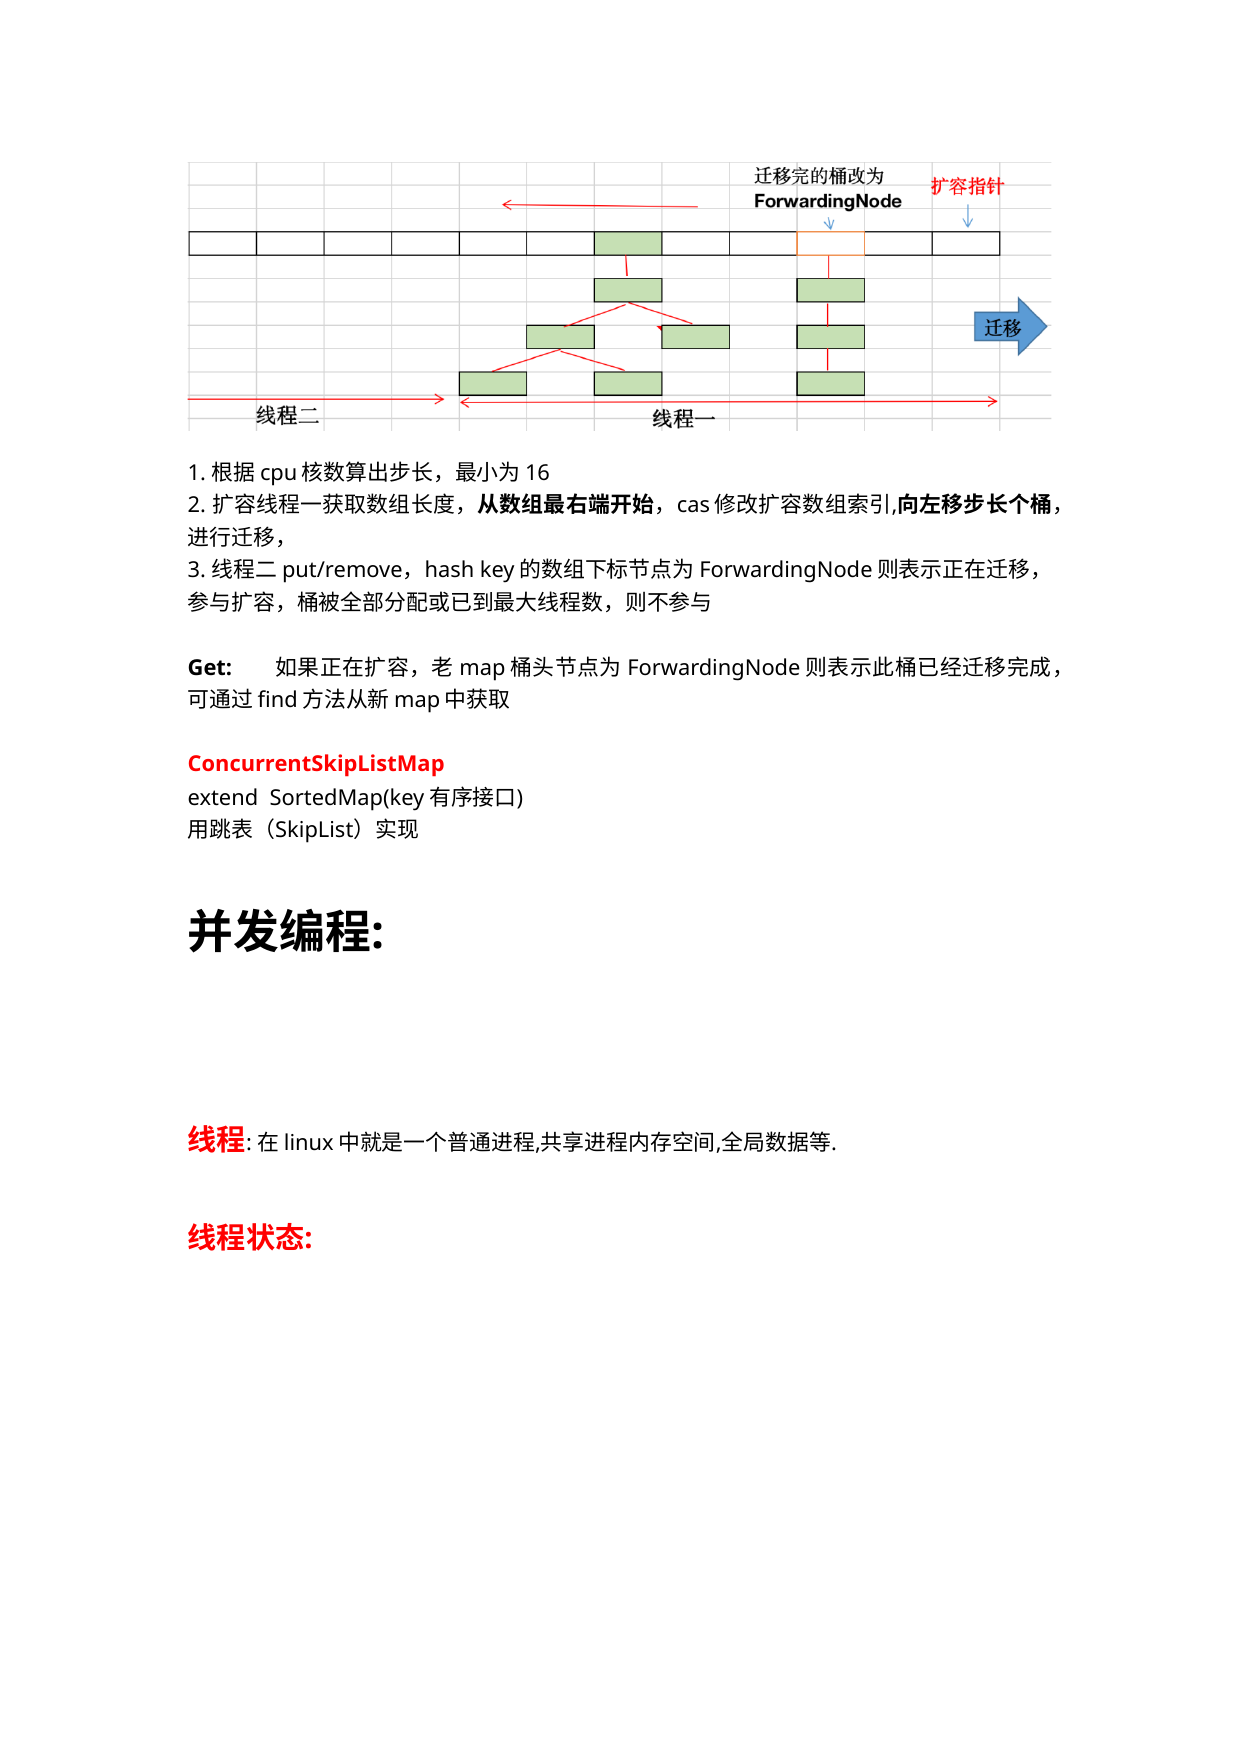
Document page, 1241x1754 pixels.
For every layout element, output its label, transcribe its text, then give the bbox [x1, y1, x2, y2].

text Get: 如果正在扩容，老map桶头节点为ForwardingNode则表示此桶已经迁移完成，可通过find方法从新map中获取 [187, 649, 1053, 714]
picture [187, 162, 1052, 431]
text 1. 根据cpu核数算出步长，最小为16 [187, 454, 1053, 487]
subtitle 并发编程: [187, 880, 1053, 977]
text extend SortedMap(key有序接口) [187, 779, 1053, 812]
text ConcurrentSkipListMap [187, 747, 1053, 779]
text 用跳表（SkipList）实现 [187, 812, 1053, 844]
text 3. 线程二put/remove，hash key的数组下标节点为ForwardingNode则表示正在迁移，参与扩容，桶被全部分配或已到最大线程数，则不参与 [187, 552, 1053, 617]
text 2. 扩容线程一获取数组长度，从数组最右端开始，cas修改扩容数组索引,向左移步长个桶，进行迁移， [187, 487, 1053, 552]
text 线程: 在linux中就是一个普通进程,共享进程内存空间,全局数据等. [187, 1106, 1053, 1171]
text 线程状态: [187, 1203, 1053, 1268]
